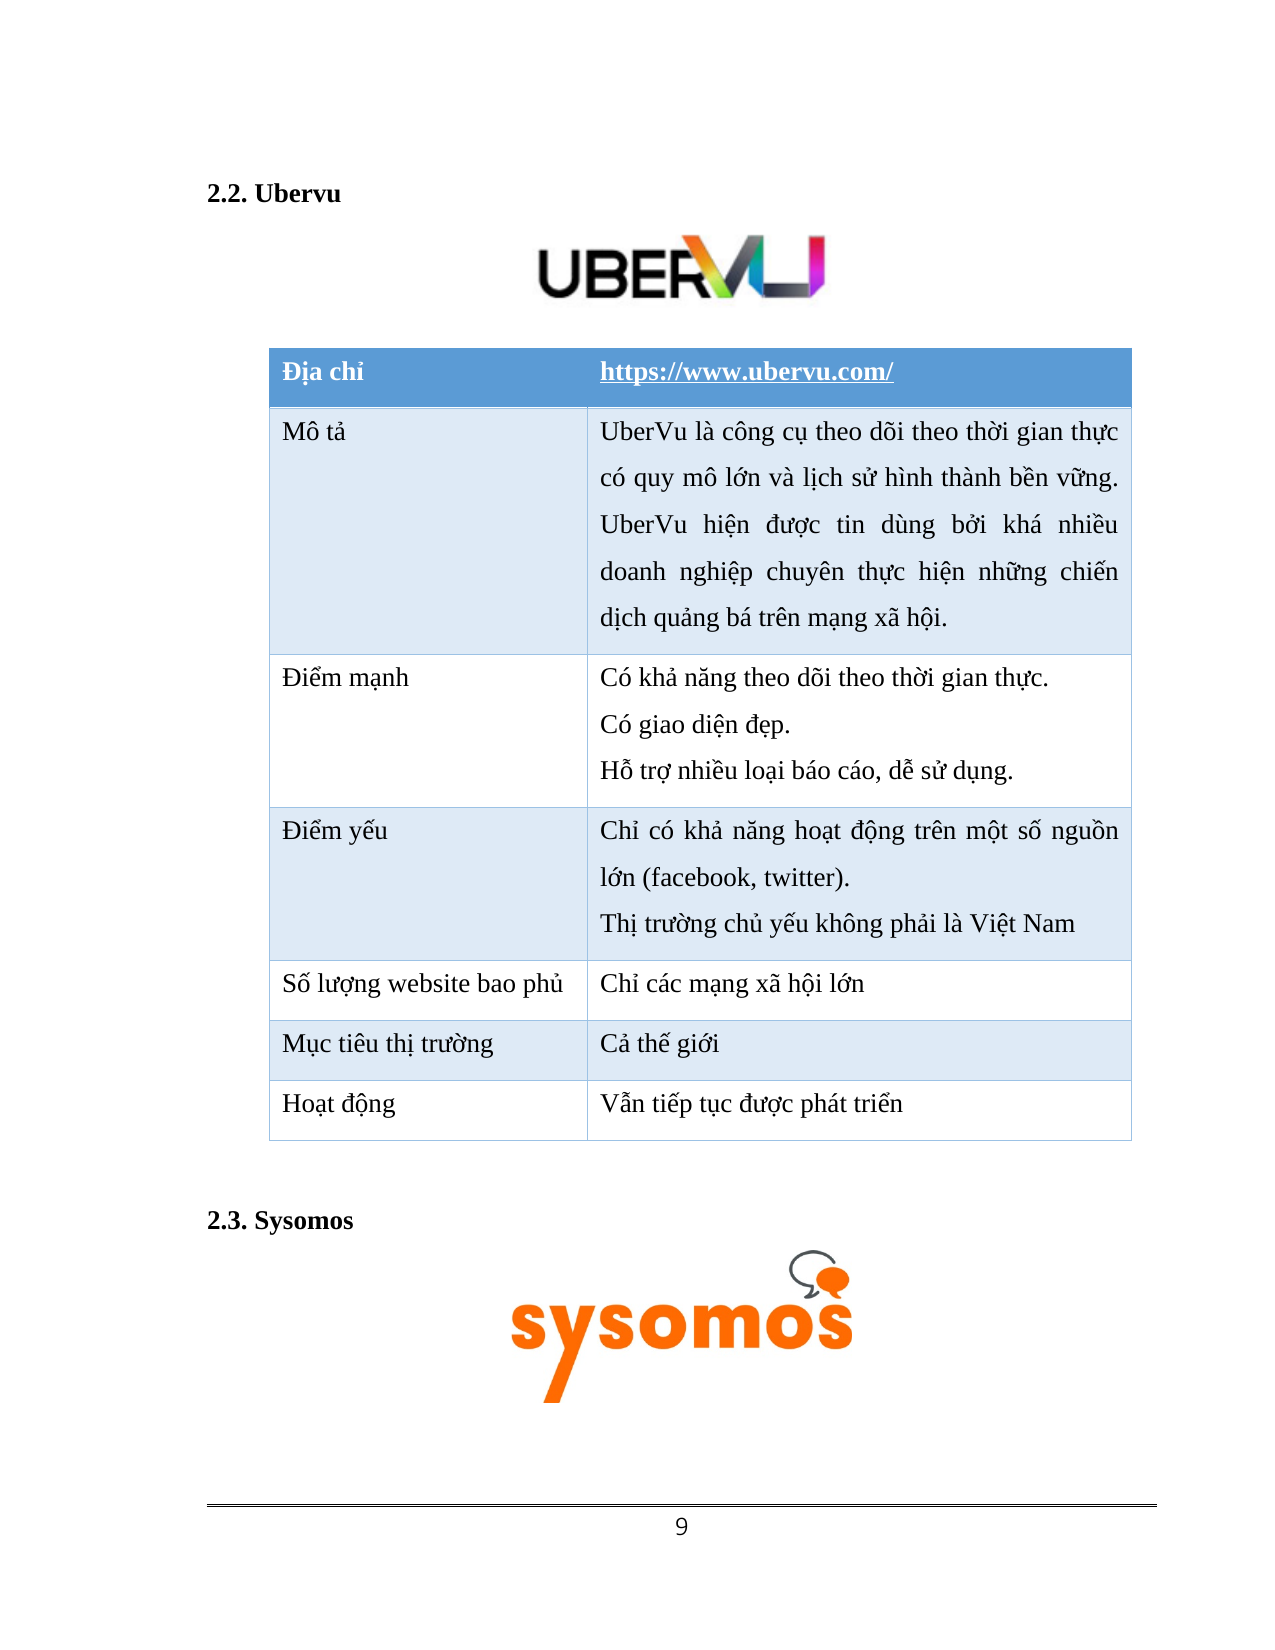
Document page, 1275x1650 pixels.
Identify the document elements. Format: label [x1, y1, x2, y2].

picture [511, 1250, 852, 1403]
picture [525, 223, 838, 316]
